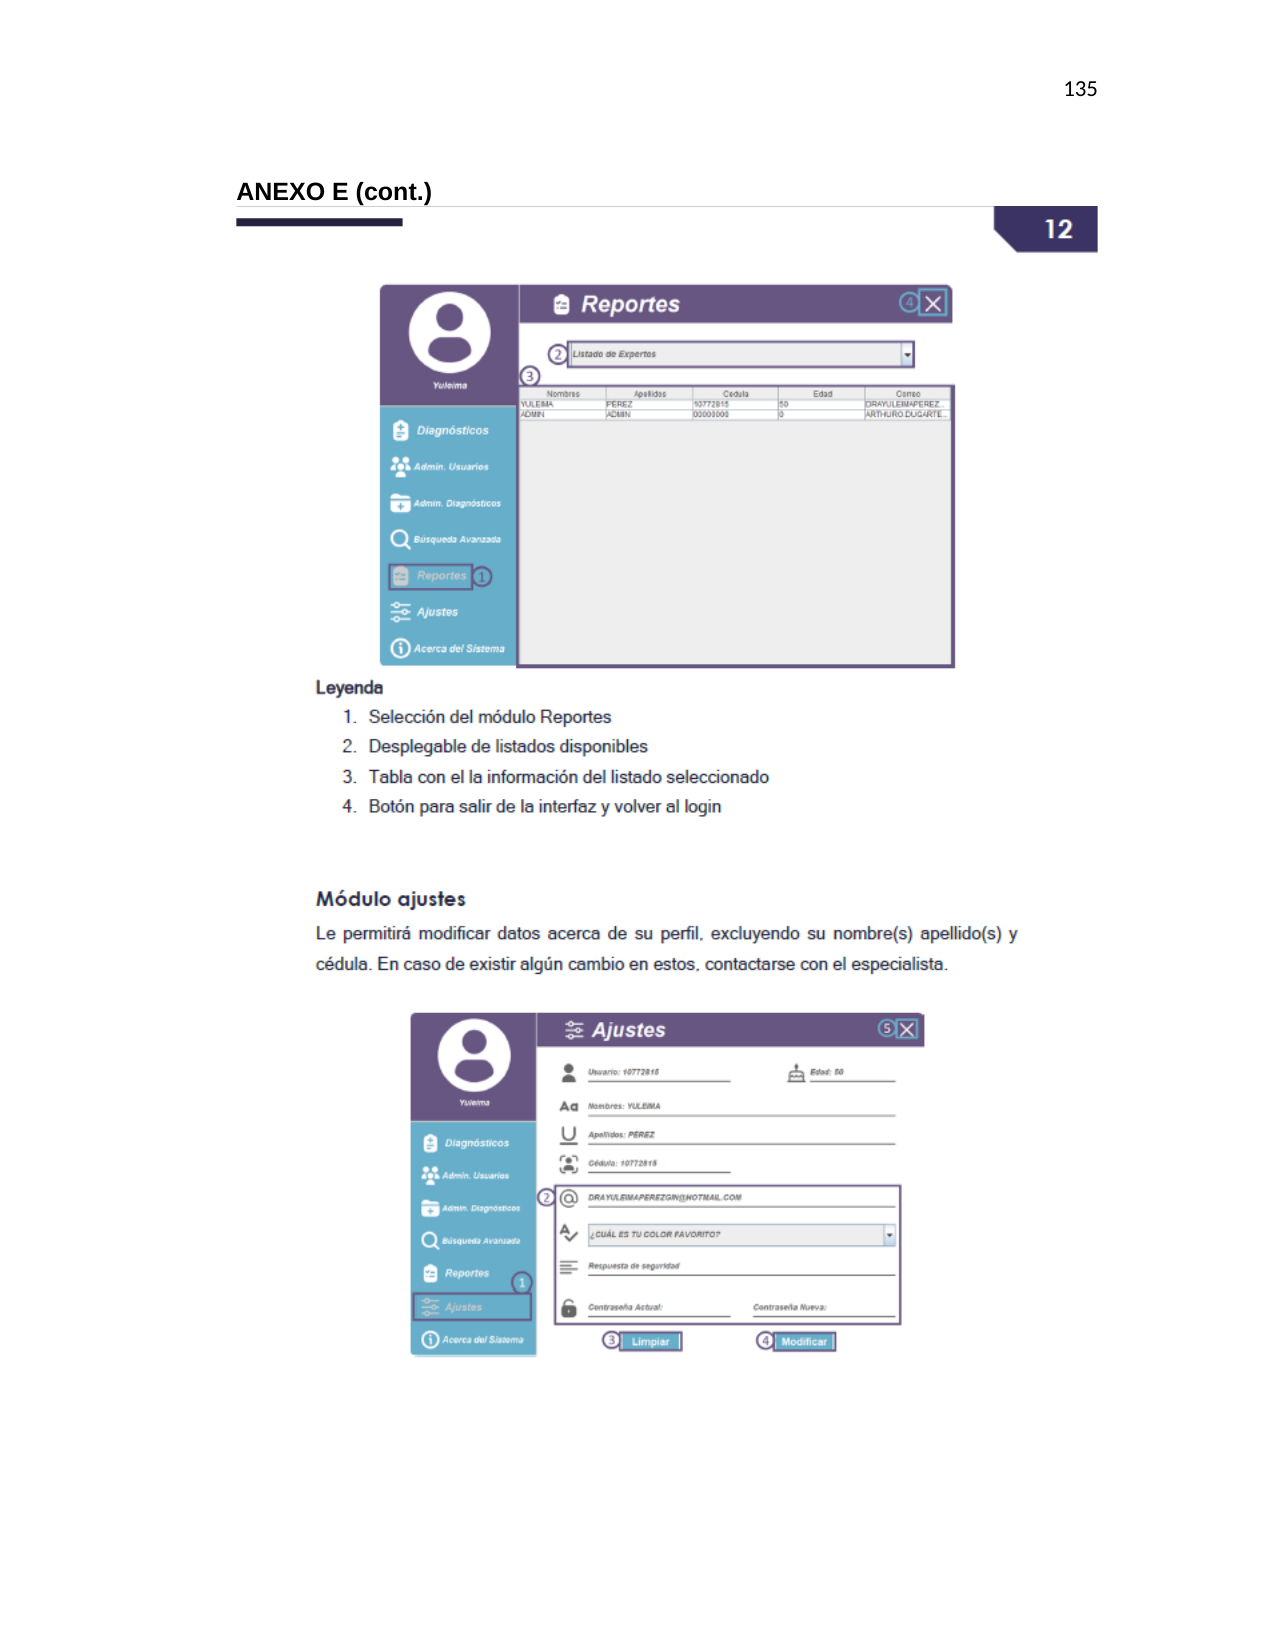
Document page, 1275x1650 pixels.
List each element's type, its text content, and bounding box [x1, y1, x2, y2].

text ANEXO E (cont.) [236, 177, 1098, 206]
picture [236, 206, 1098, 1435]
